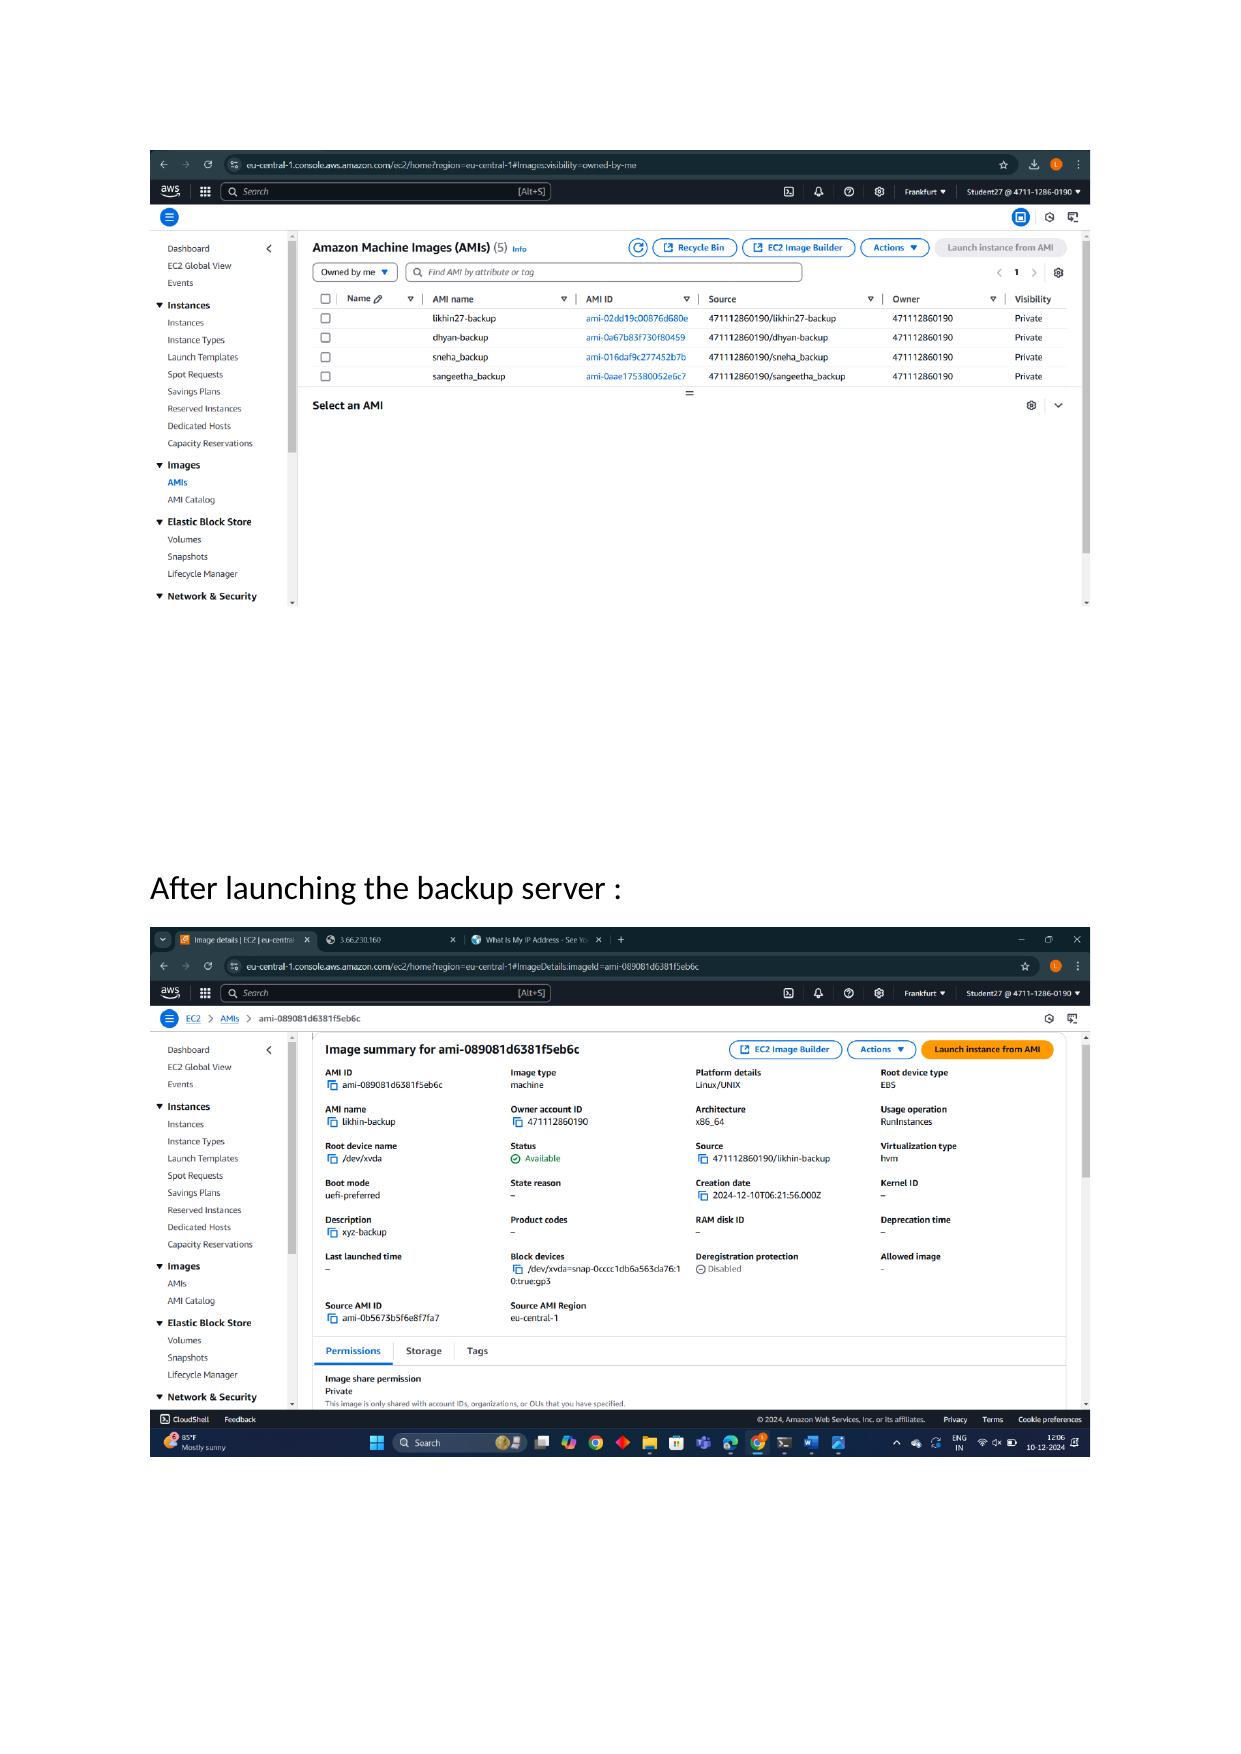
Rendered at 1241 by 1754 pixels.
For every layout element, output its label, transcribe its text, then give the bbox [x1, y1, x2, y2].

text After launching the backup server : [150, 867, 1090, 908]
picture [150, 927, 1091, 1457]
picture [150, 150, 1091, 606]
